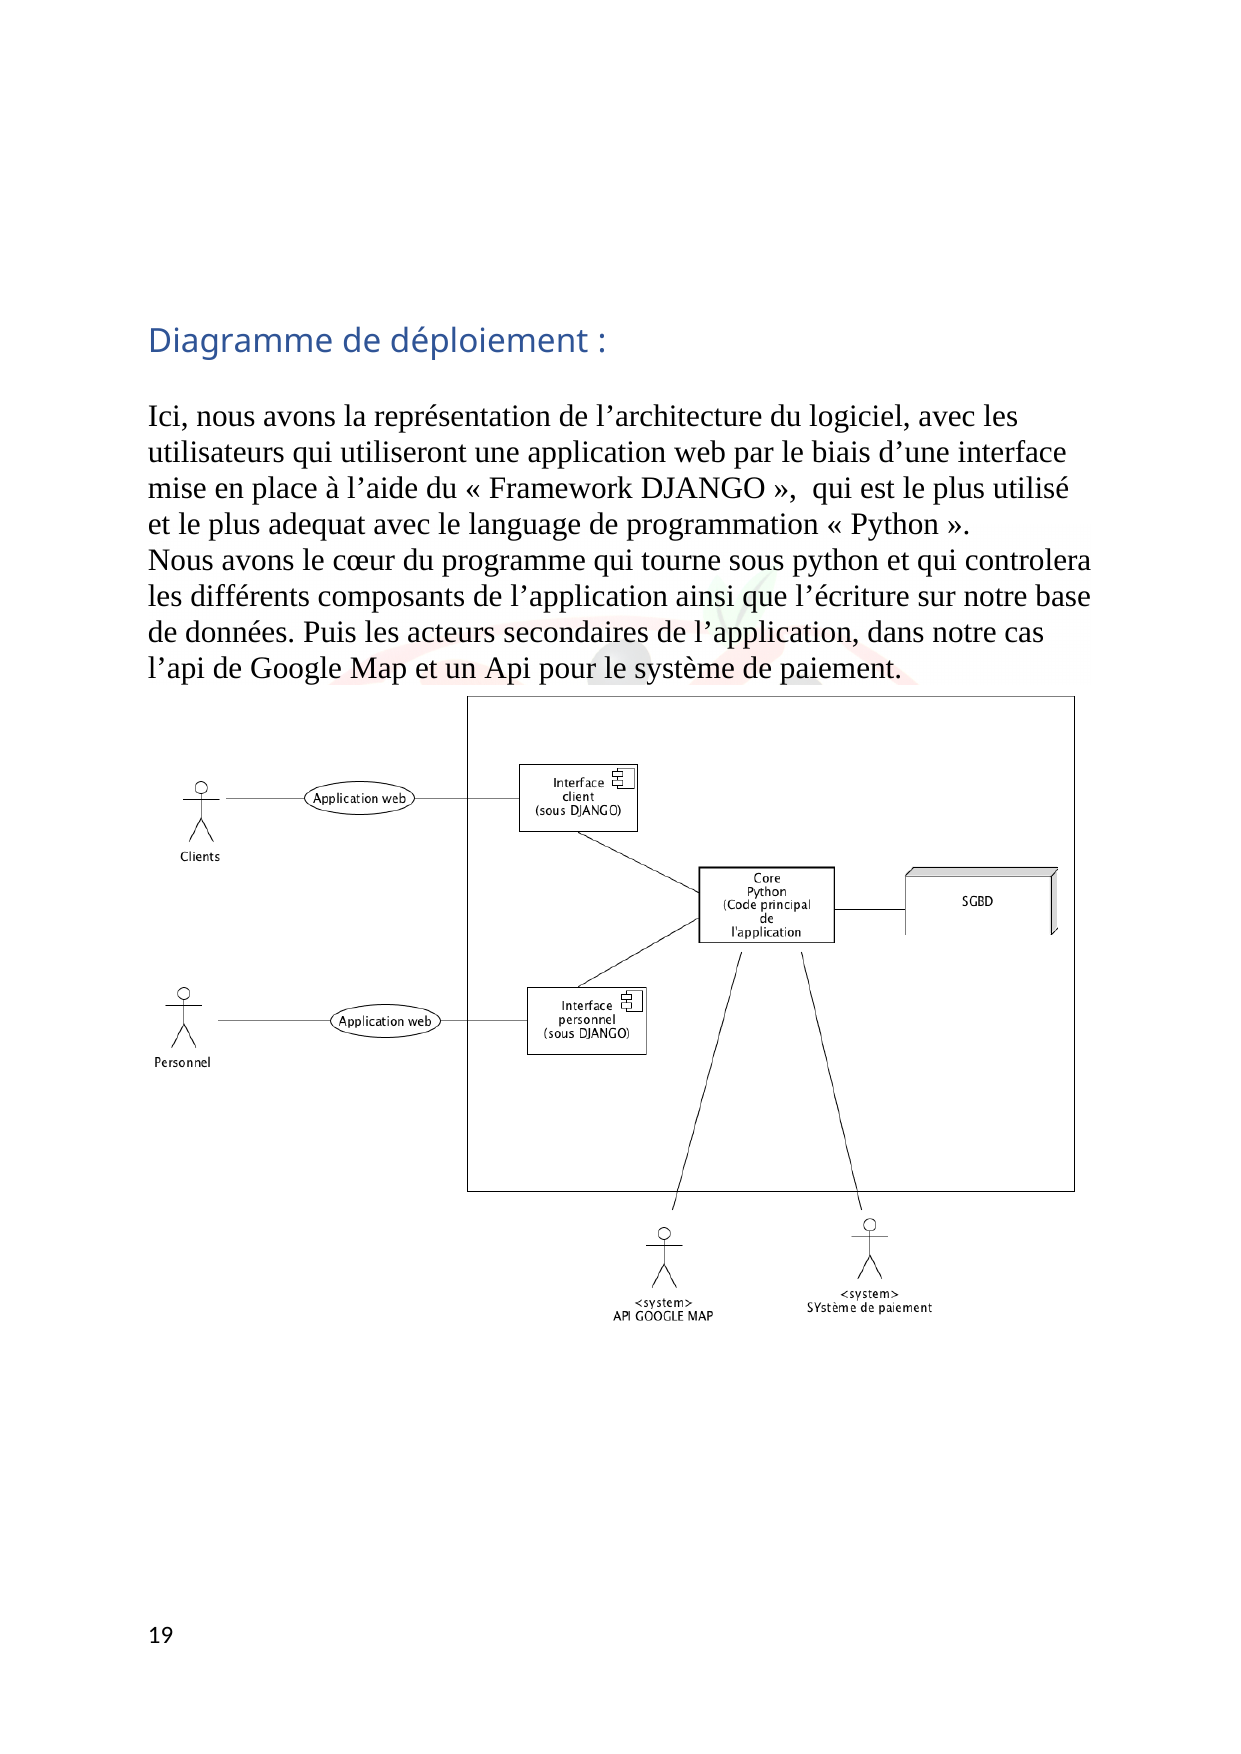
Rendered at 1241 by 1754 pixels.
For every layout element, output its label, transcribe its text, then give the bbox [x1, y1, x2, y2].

subtitle Diagramme de déploiement : [148, 316, 1093, 362]
text Ici, nous avons la représentation de l’architecture du logiciel, avec les utilisateurs qui utiliseront une application web par le biais d’une interface mise en place à l’aide du « Framework DJANGO », qui est le plus utilisé et le plus adequat avec le language de programmation « Python ». Nous avons le cœur du programme qui tourne sous python et qui controlera les différents composants de l’application ainsi que l’écriture sur notre base de données. Puis les acteurs secondaires de l’application, dans notre cas l’api de Google Map et un Api pour le système de paiement. [148, 398, 1093, 685]
picture [147, 685, 1092, 1339]
